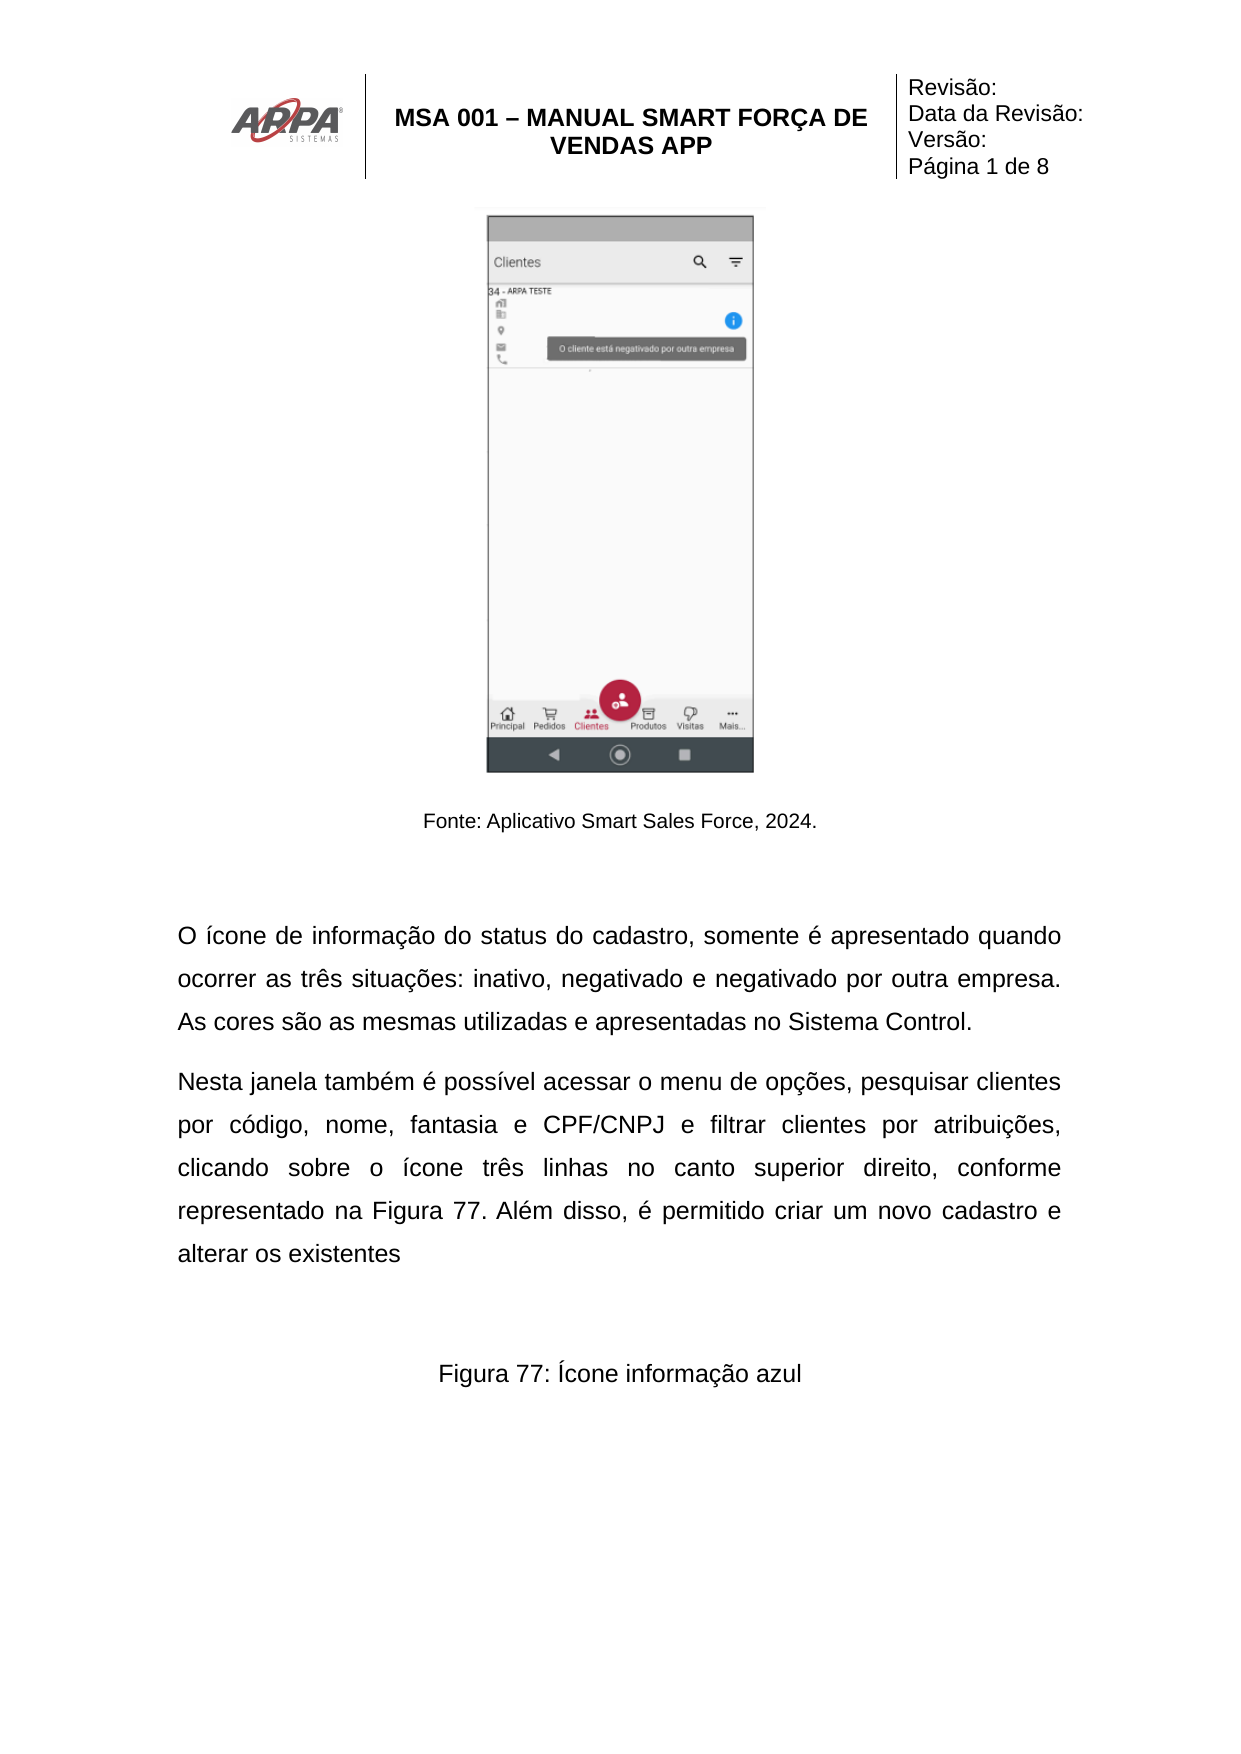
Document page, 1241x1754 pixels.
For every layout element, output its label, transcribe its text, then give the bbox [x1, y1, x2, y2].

picture [474, 207, 766, 778]
text Nesta janela também é possível acessar o menu de opções, pesquisar clientes por código, nome, fantasia e CPF/CNPJ e filtrar clientes por atribuições, clicando sobre o ícone três linhas no canto superior direito, conforme representado na Figura 77. Além disso, é permitido criar um novo cadastro e alterar os existentes [177, 1067, 1063, 1268]
text Fonte: Aplicativo Smart Sales Force, 2024. [177, 808, 1063, 832]
picture [231, 98, 343, 147]
text Figura 77: Ícone informação azul [177, 1359, 1063, 1388]
text O ícone de informação do status do cadastro, somente é apresentado quando ocorrer as três situações: inativo, negativado e negativado por outra empresa. As cores são as mesmas utilizadas e apresentadas no Sistema Control. [177, 921, 1063, 1036]
